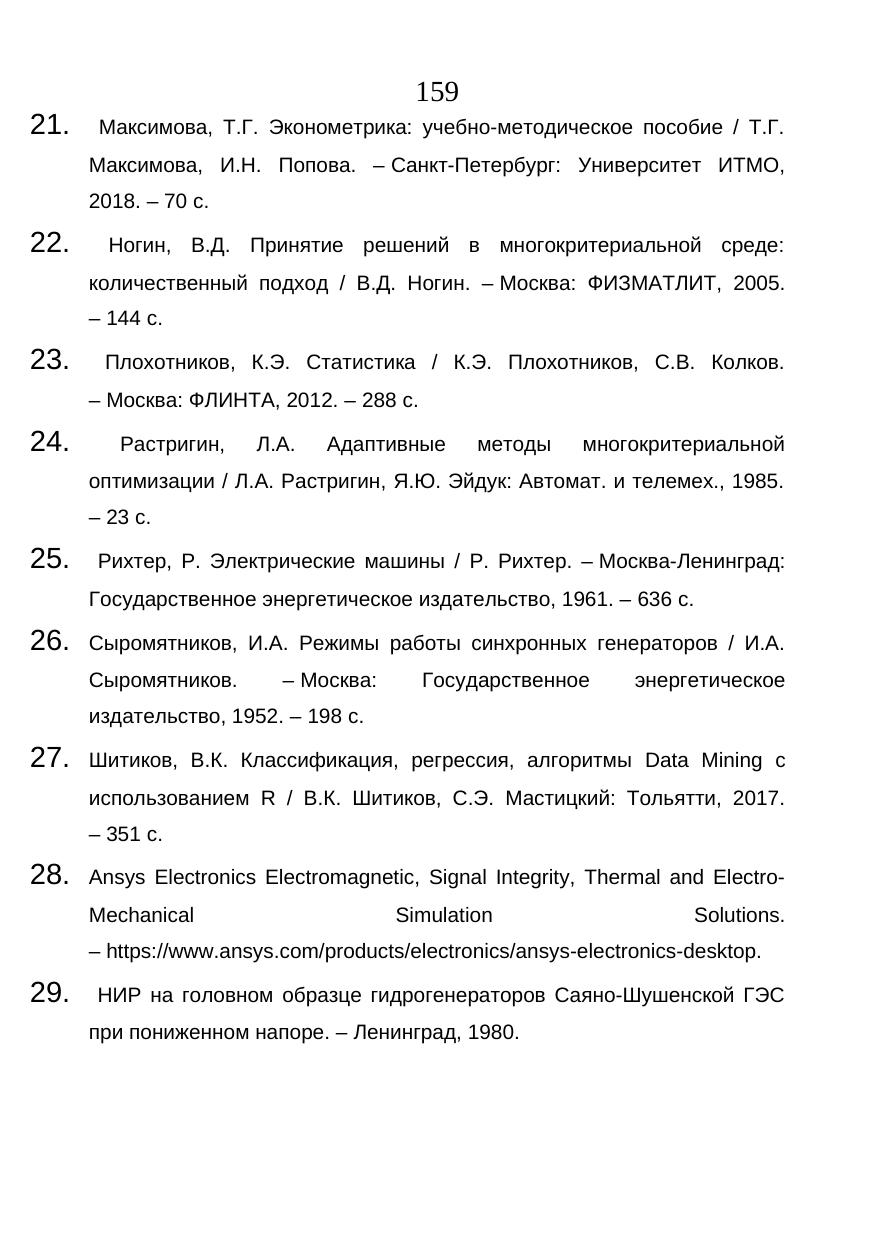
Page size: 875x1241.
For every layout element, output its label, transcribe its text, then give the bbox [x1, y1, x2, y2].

list Сыромятников, И.А. Режимы работы синхронных генераторов / И.А. Сыромятников. – Москва: Государственное энергетическое издательство, 1952. – 198 c. [29, 622, 785, 728]
list Рихтер, P. Электрические машины / P. Рихтер. – Москва-Ленинград: Государственное энергетическое издательство, 1961. – 636 c. [29, 541, 785, 611]
list Максимова, Т.Г. Эконометрика: учебно-методическое пособие / Т.Г. Максимова, И.Н. Попова. – Санкт-Петербург: Университет ИТМО, 2018. – 70 c. [29, 107, 785, 213]
list НИР на головном образце гидрогенераторов Саяно-Шушенской ГЭС при пониженном напоре. – Ленинград, 1980. [29, 975, 785, 1044]
list Плохотников, К.Э. Статистика / К.Э. Плохотников, С.В. Колков. – Москва: ФЛИНТА, 2012. – 288 c. [29, 342, 785, 412]
list Шитиков, В.К. Классификация, регрессия, алгоритмы Data Mining с использованием R / В.К. Шитиков, С.Э. Мастицкий: Тольятти, 2017. – 351 c. [29, 740, 785, 845]
list Растригин, Л.А. Адаптивные методы многокритериальной оптимизации / Л.А. Растригин, Я.Ю. Эйдук: Автомат. и телемех., 1985. – 23 c. [29, 424, 785, 529]
list Ногин, В.Д. Принятие решений в многокритериальной среде: количественный подход / В.Д. Ногин. – Москва: ФИЗМАТЛИТ, 2005. – 144 c. [29, 225, 785, 330]
list Ansys Electronics Electromagnetic, Signal Integrity, Thermal and Electro-Mechanical Simulation Solutions. – https://www.ansys.com/products/electronics/ansys-electronics-desktop. [29, 857, 785, 963]
